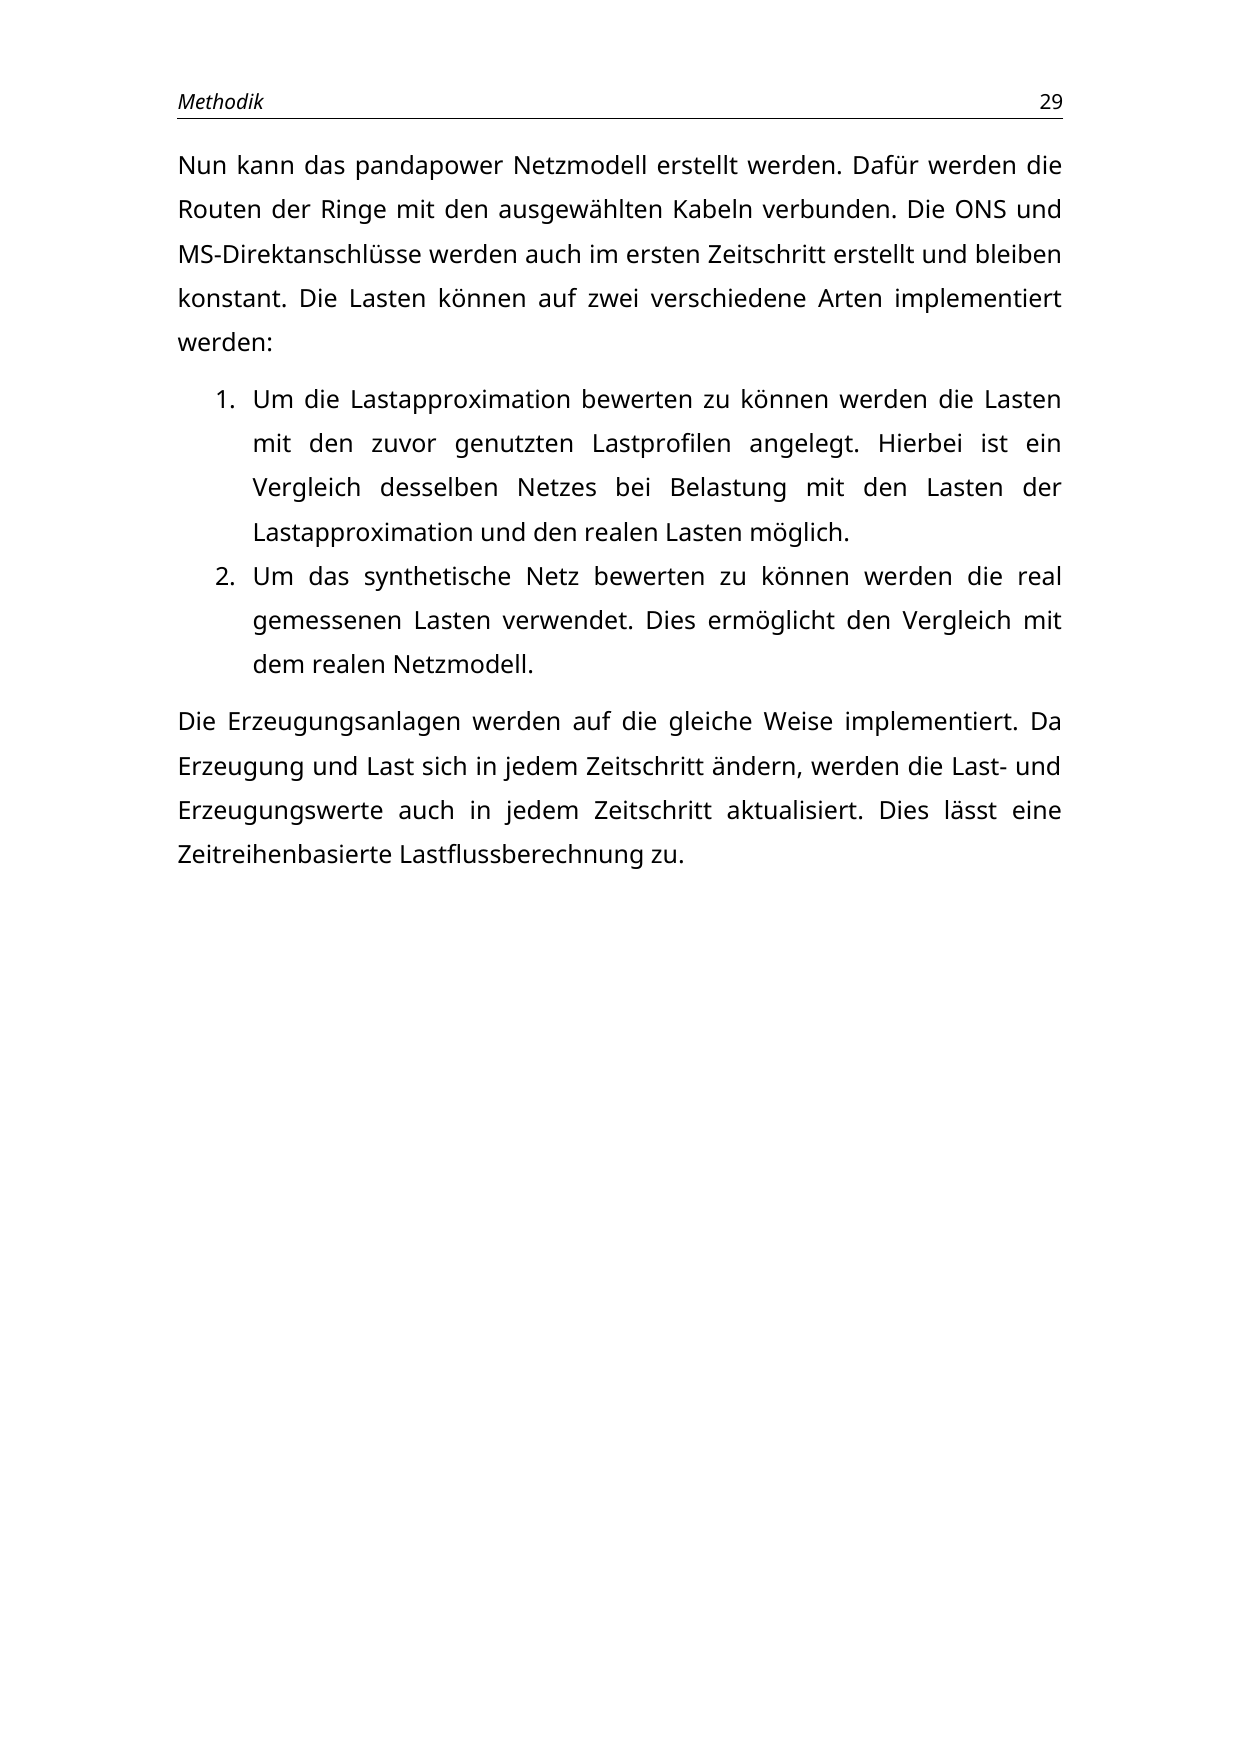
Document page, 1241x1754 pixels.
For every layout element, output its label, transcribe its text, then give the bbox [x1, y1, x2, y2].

list Um die Lastapproximation bewerten zu können werden die Lasten mit den zuvor genutzten Lastprofilen angelegt. Hierbei ist ein Vergleich desselben Netzes bei Belastung mit den Lasten der Lastapproximation und den realen Lasten möglich. [215, 382, 1063, 548]
list Um das synthetische Netz bewerten zu können werden die real gemessenen Lasten verwendet. Dies ermöglicht den Vergleich mit dem realen Netzmodell. [215, 559, 1063, 681]
text Nun kann das pandapower Netzmodell erstellt werden. Dafür werden die Routen der Ringe mit den ausgewählten Kabeln verbunden. Die ONS und MS-Direktanschlüsse werden auch im ersten Zeitschritt erstellt und bleiben konstant. Die Lasten können auf zwei verschiedene Arten implementiert werden: [177, 148, 1063, 359]
text Die Erzeugungsanlagen werden auf die gleiche Weise implementiert. Da Erzeugung und Last sich in jedem Zeitschritt ändern, werden die Last- und Erzeugungswerte auch in jedem Zeitschritt aktualisiert. Dies lässt eine Zeitreihenbasierte Lastflussberechnung zu. [177, 704, 1063, 871]
